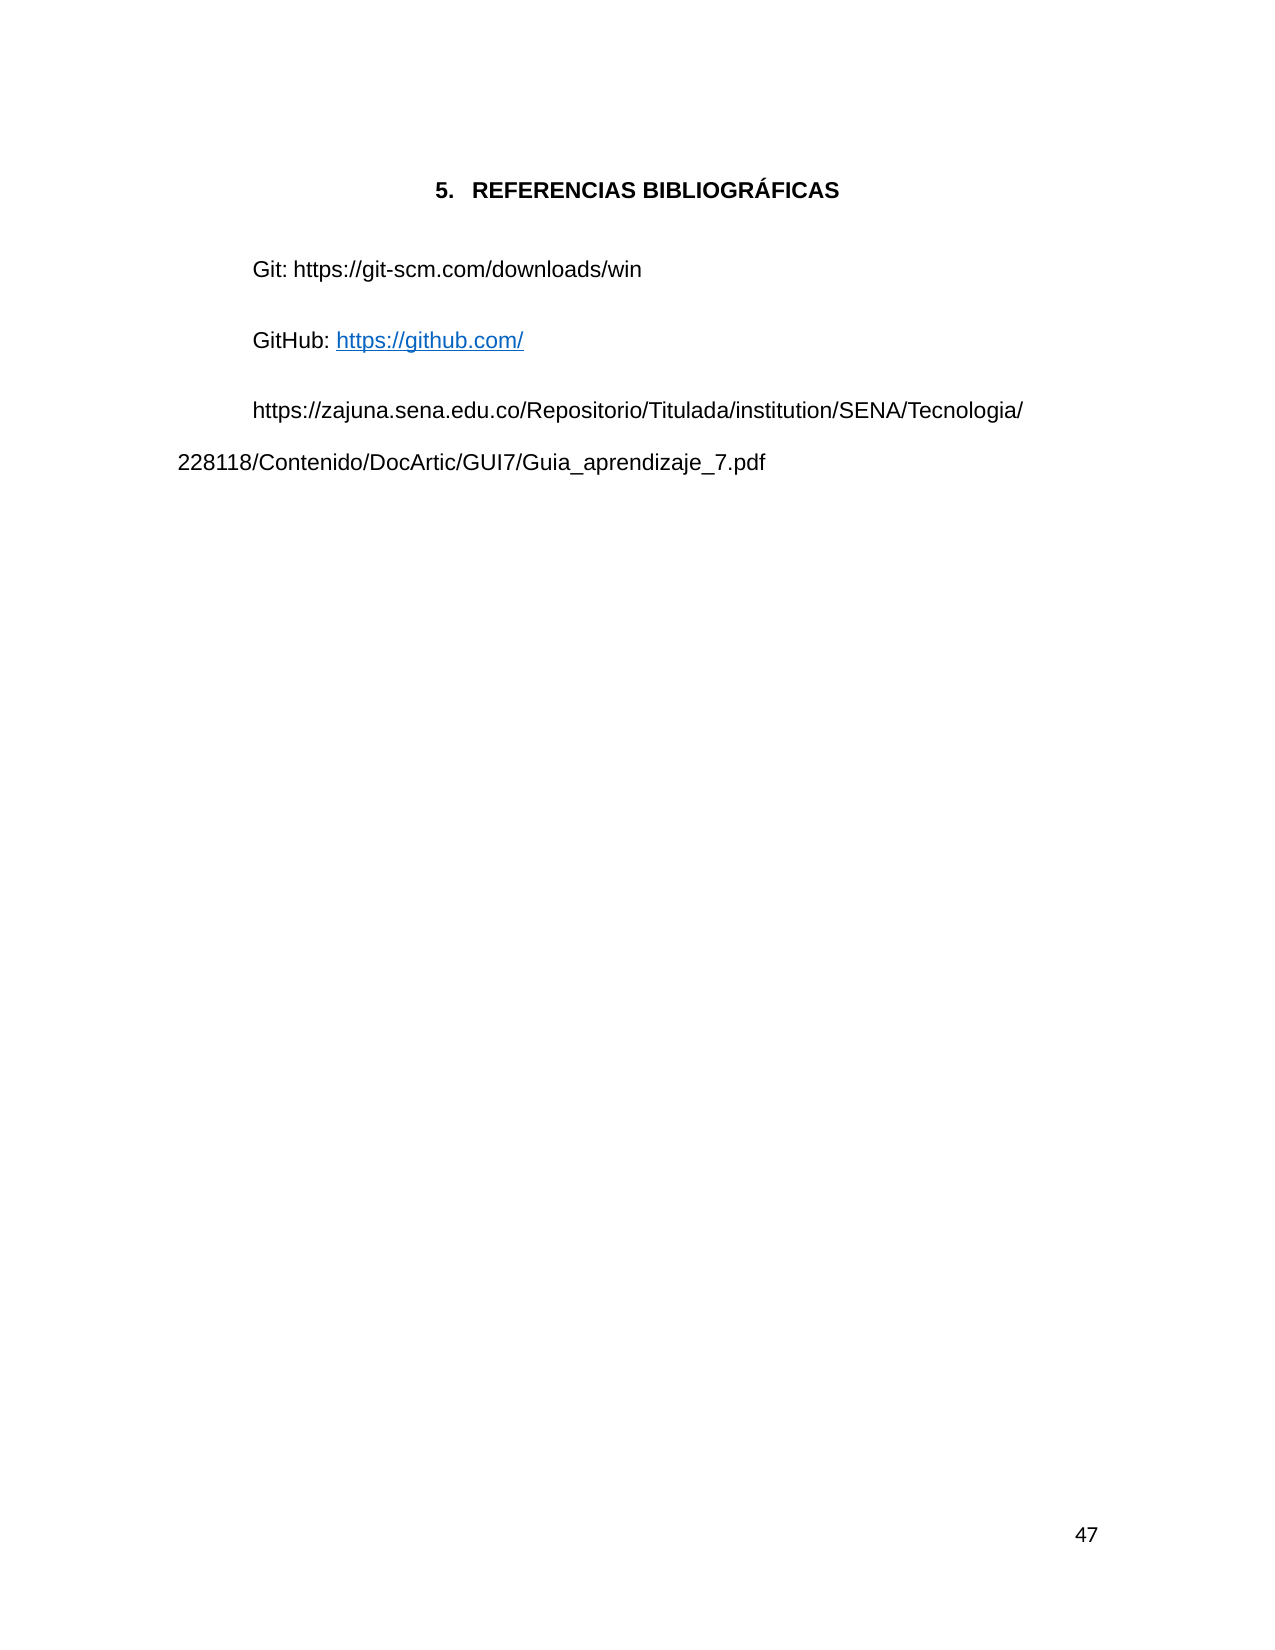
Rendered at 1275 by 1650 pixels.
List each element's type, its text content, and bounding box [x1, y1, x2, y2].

subtitle REFERENCIAS BIBLIOGRÁFICAS [177, 177, 1098, 203]
text Git: https://git-scm.com/downloads/win [177, 256, 1098, 283]
text https://zajuna.sena.edu.co/Repositorio/Titulada/institution/SENA/Tecnologia/228118/Contenido/DocArtic/GUI7/Guia_aprendizaje_7.pdf [177, 397, 1098, 476]
text GitHub: https://github.com/ [177, 327, 1098, 354]
